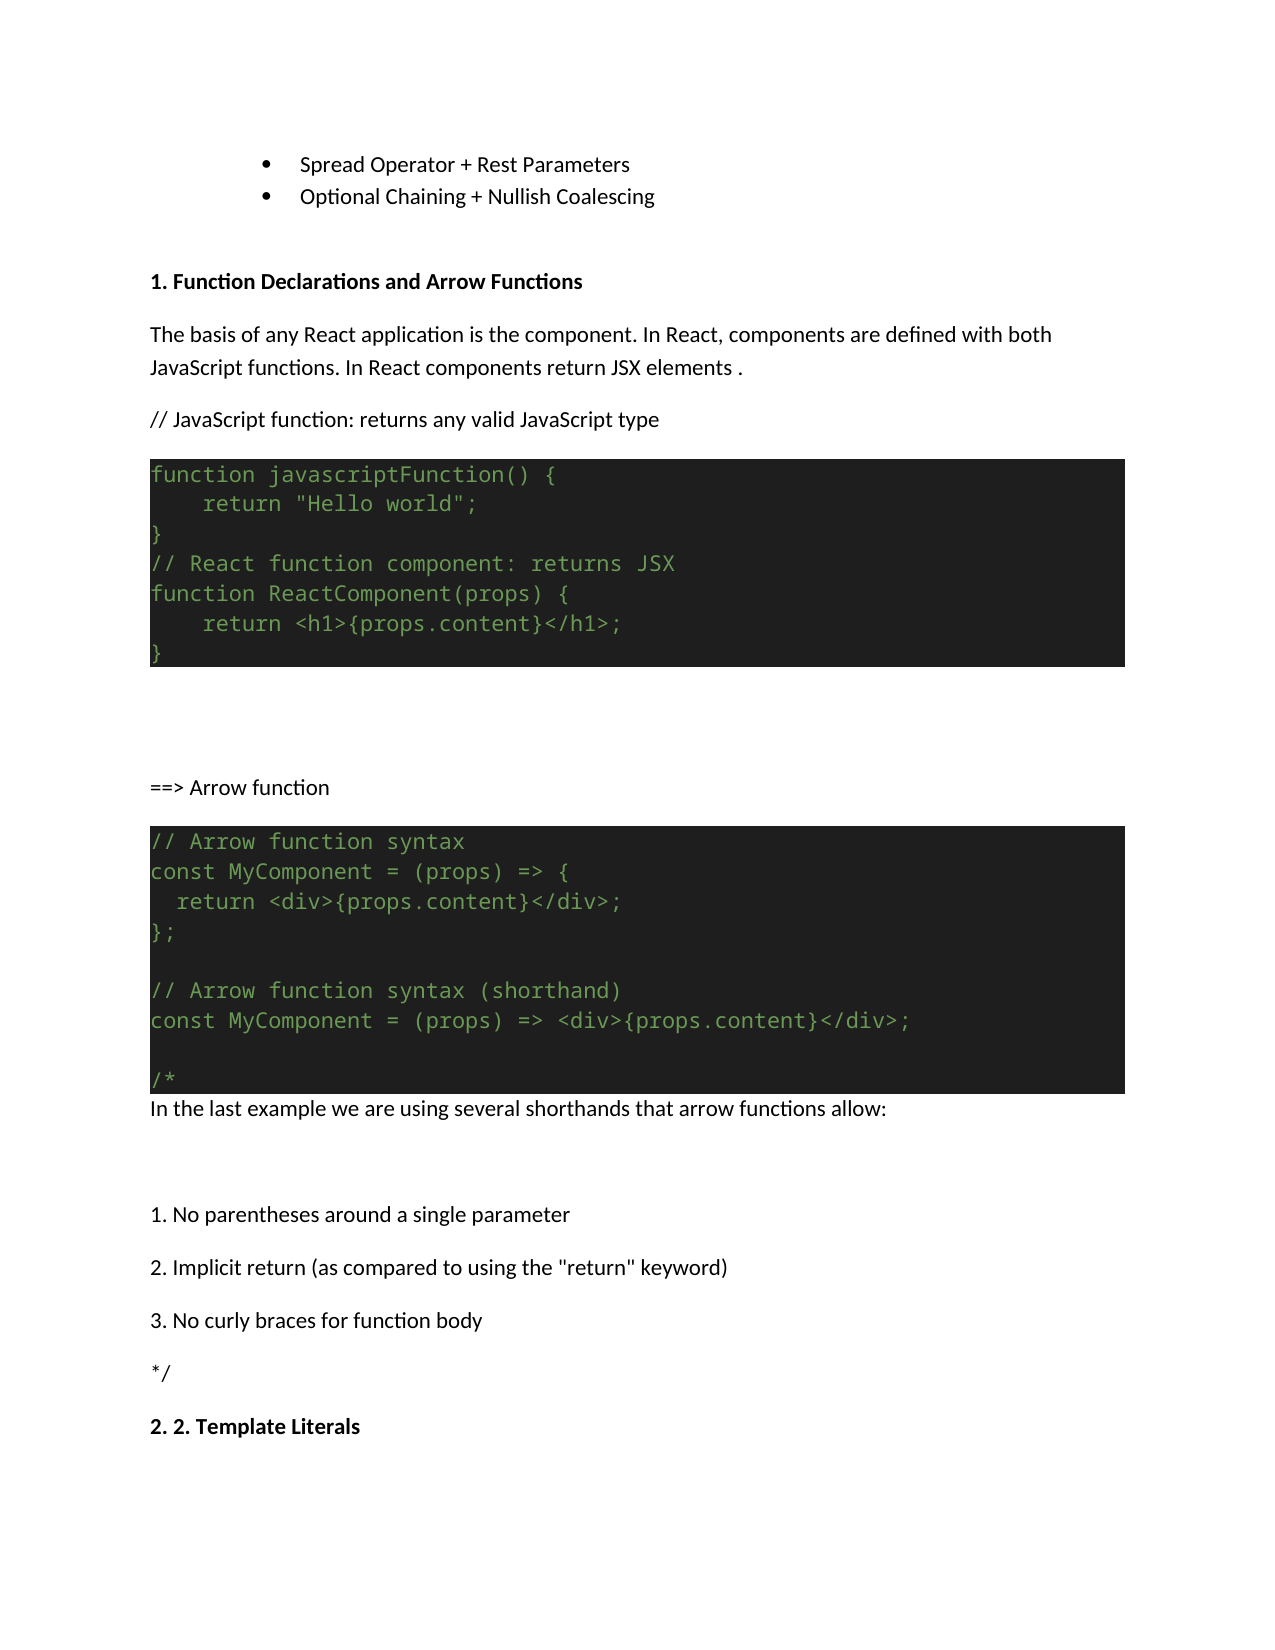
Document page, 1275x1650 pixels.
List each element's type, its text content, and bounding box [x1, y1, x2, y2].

list Optional Chaining + Nullish Coalescing [262, 182, 1125, 210]
text const MyComponent = (props) => { [150, 856, 1125, 886]
text 1. Function Declarations and Arrow Functions [150, 267, 1125, 295]
text // Arrow function syntax (shorthand) [150, 975, 1125, 1005]
text function javascriptFunction() { [150, 459, 1125, 488]
text } [150, 518, 1125, 548]
text } [150, 637, 1125, 667]
text const MyComponent = (props) => <div>{props.content}</div>; [150, 1005, 1125, 1035]
text /* [150, 1064, 1125, 1094]
text ==> Arrow function [150, 773, 1125, 801]
text // JavaScript function: returns any valid JavaScript type [150, 406, 1125, 434]
text return <div>{props.content}</div>; [150, 886, 1125, 916]
text 2. Implicit return (as compared to using the "return" keyword) [150, 1253, 1125, 1281]
text The basis of any React application is the component. In React, components are defined with both JavaScript functions. In React components return JSX elements . [150, 320, 1125, 381]
text 1. No parentheses around a single parameter [150, 1200, 1125, 1228]
text 2. 2. Template Literals [150, 1412, 1125, 1441]
text }; [150, 916, 1125, 945]
text */ [150, 1359, 1125, 1387]
text In the last example we are using several shorthands that arrow functions allow: [150, 1094, 1125, 1122]
text // Arrow function syntax [150, 826, 1125, 856]
text function ReactComponent(props) { [150, 578, 1125, 608]
text 3. No curly braces for function body [150, 1306, 1125, 1334]
text return "Hello world"; [150, 488, 1125, 518]
list Spread Operator + Rest Parameters [262, 150, 1125, 178]
text // React function component: returns JSX [150, 548, 1125, 578]
text return <h1>{props.content}</h1>; [150, 608, 1125, 637]
